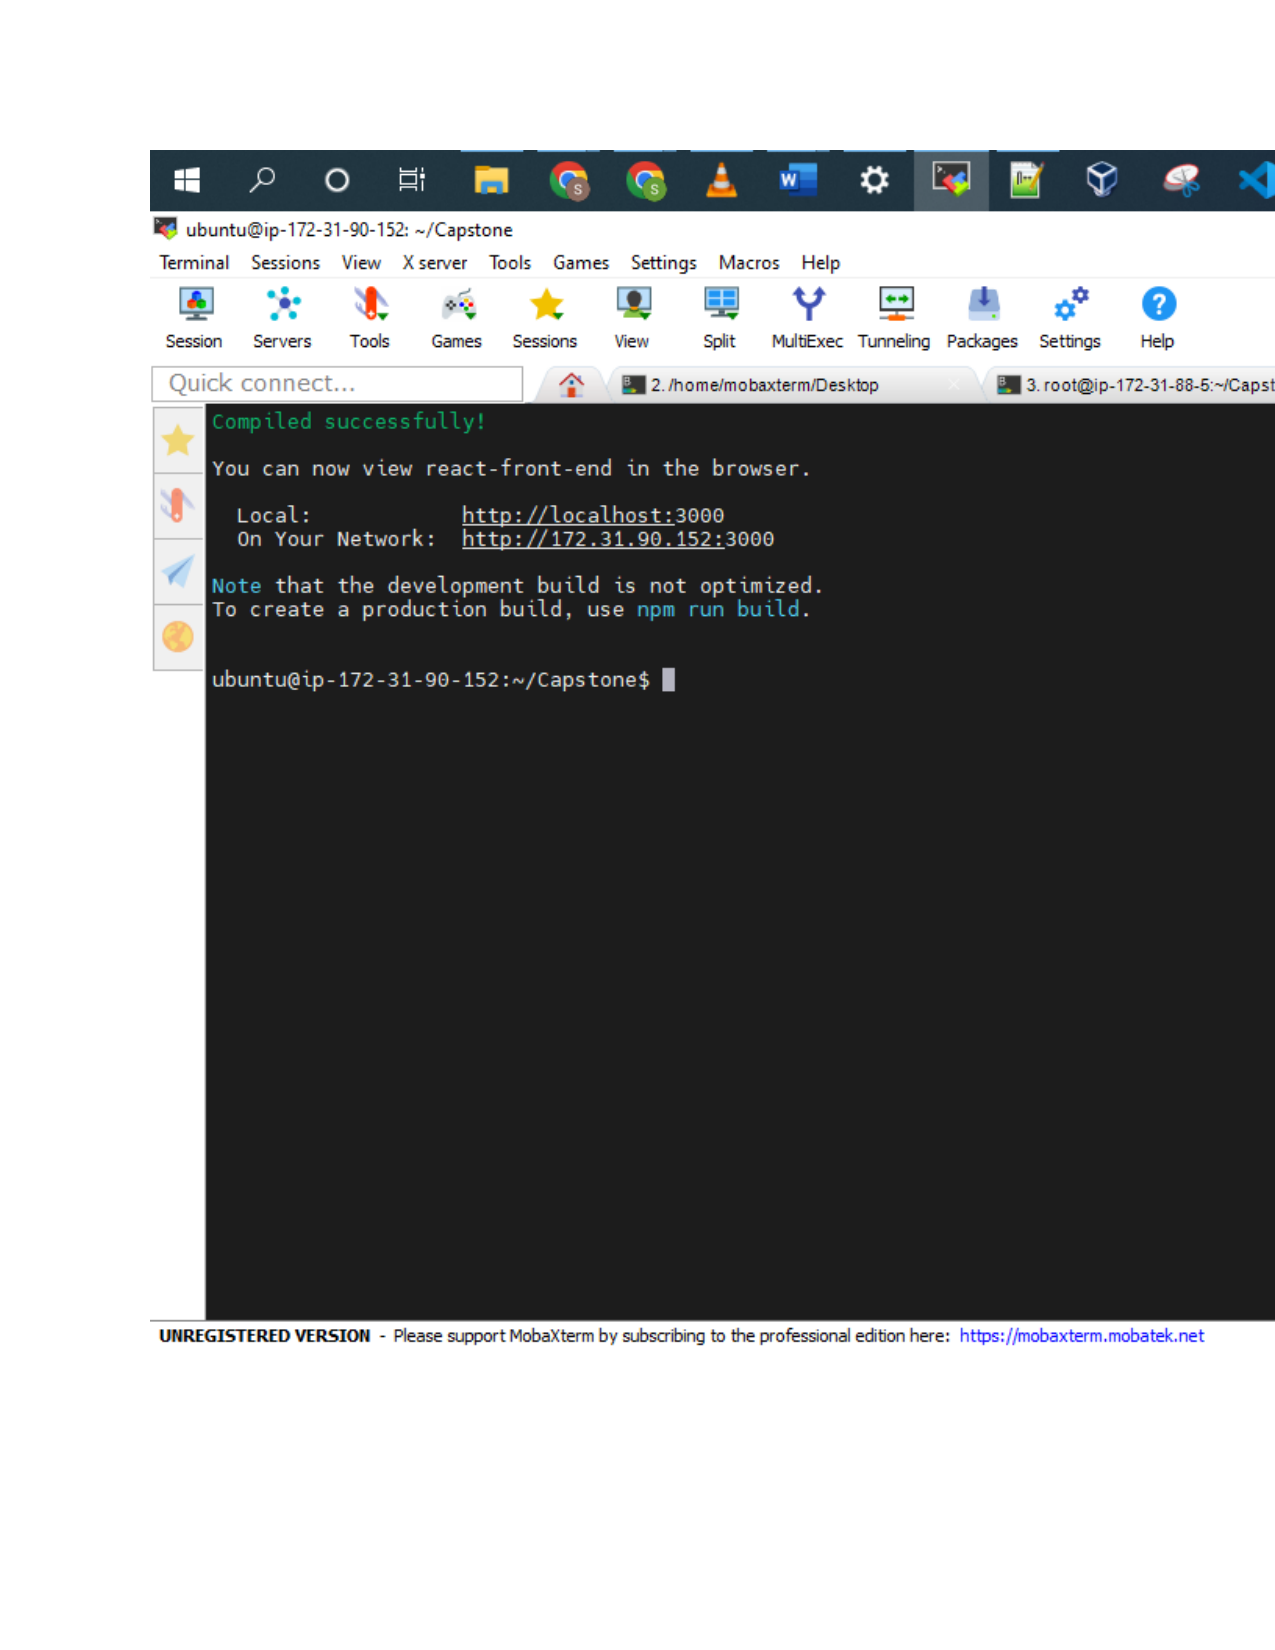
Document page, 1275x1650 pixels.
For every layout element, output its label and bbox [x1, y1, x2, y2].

picture [150, 150, 1275, 1350]
